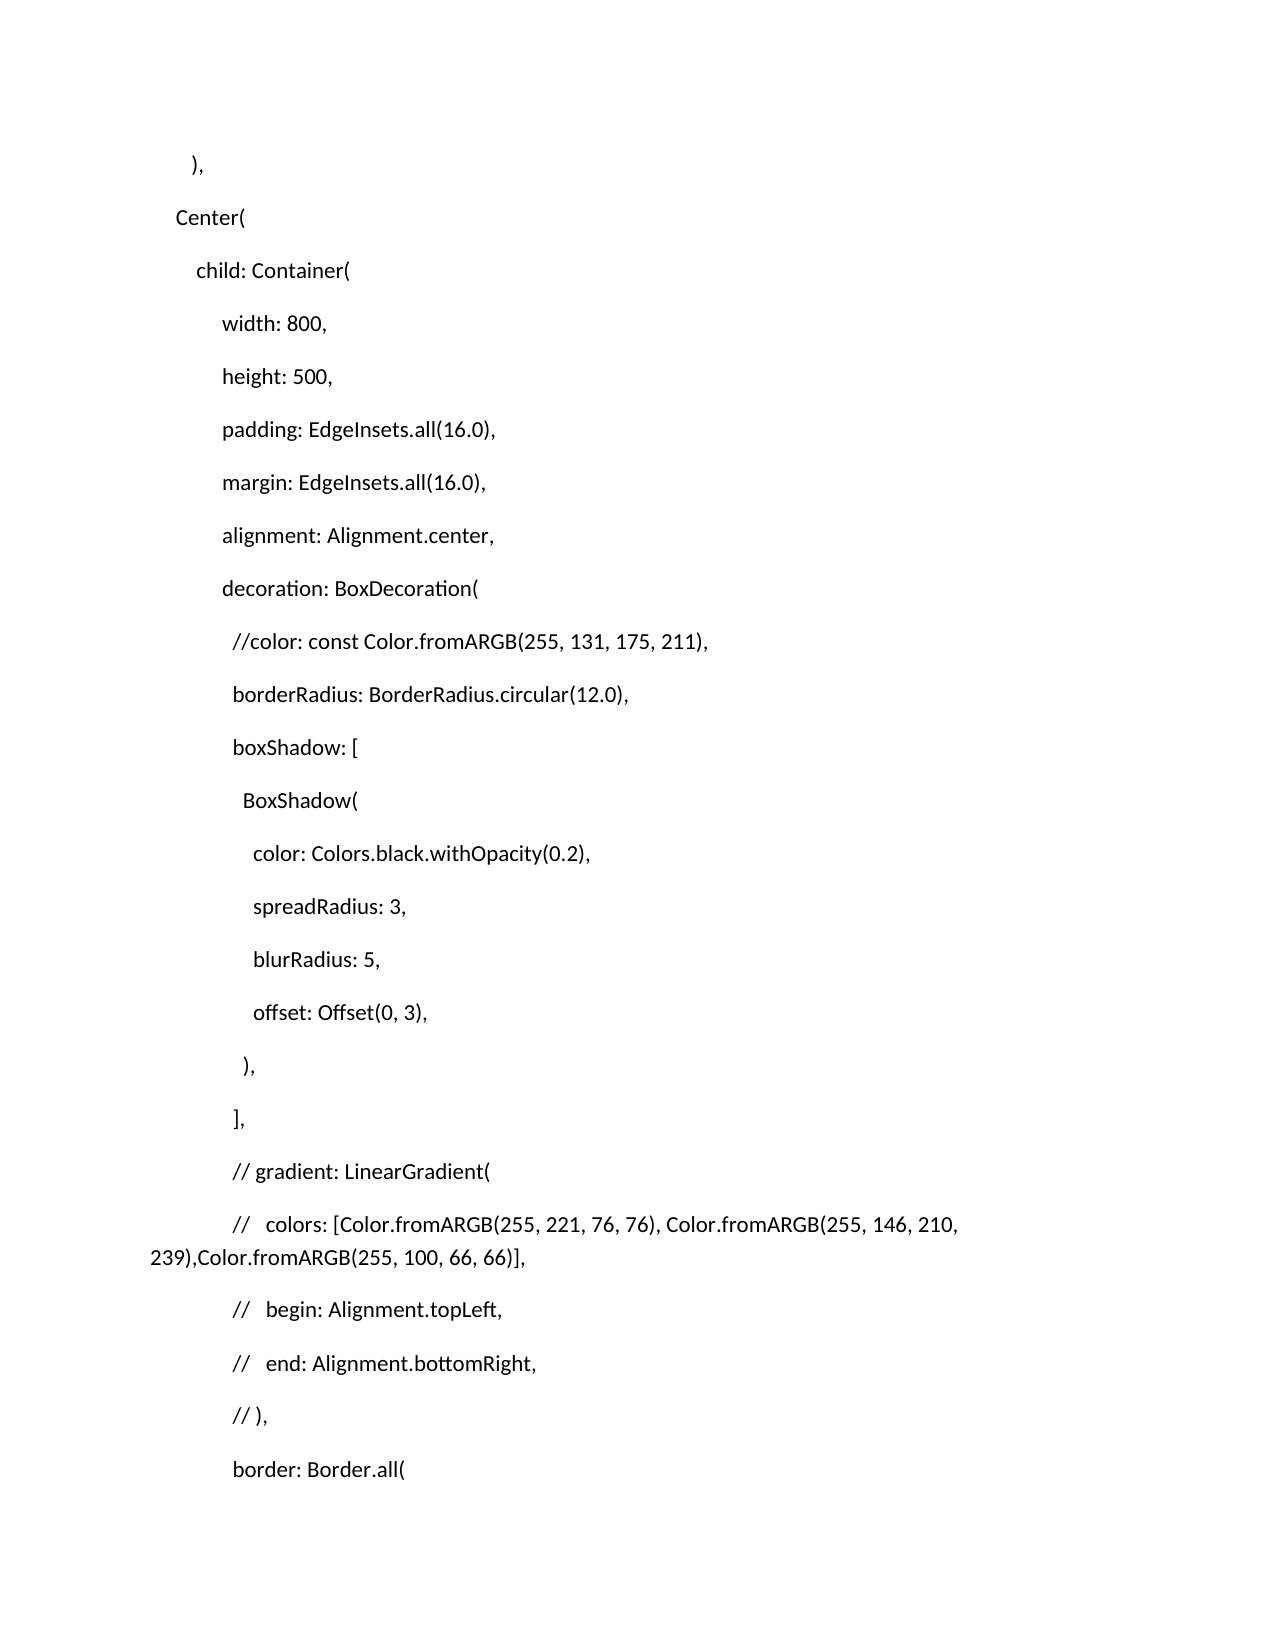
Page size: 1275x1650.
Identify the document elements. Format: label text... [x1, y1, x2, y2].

text ), [150, 150, 1125, 178]
text borderRadius: BorderRadius.circular(12.0), [150, 680, 1125, 708]
text //color: const Color.fromARGB(255, 131, 175, 211), [150, 627, 1125, 655]
text decoration: BoxDecoration( [150, 574, 1125, 602]
text BoxShadow( [150, 786, 1125, 814]
text padding: EdgeInsets.all(16.0), [150, 415, 1125, 443]
text spreadRadius: 3, [150, 892, 1125, 920]
text color: Colors.black.withOpacity(0.2), [150, 839, 1125, 867]
text blurRadius: 5, [150, 945, 1125, 973]
text // ), [150, 1402, 1125, 1430]
text boxShadow: [ [150, 733, 1125, 761]
text offset: Offset(0, 3), [150, 998, 1125, 1026]
text ), [150, 1051, 1125, 1079]
text height: 500, [150, 362, 1125, 390]
text // gradient: LinearGradient( [150, 1157, 1125, 1185]
text // begin: Alignment.topLeft, [150, 1296, 1125, 1324]
text // end: Alignment.bottomRight, [150, 1349, 1125, 1377]
text border: Border.all( [150, 1455, 1125, 1483]
text // colors: [Color.fromARGB(255, 221, 76, 76), Color.fromARGB(255, 146, 210, 239),Color.fromARGB(255, 100, 66, 66)], [150, 1210, 1125, 1271]
text width: 800, [150, 309, 1125, 337]
text ], [150, 1104, 1125, 1132]
text Center( [150, 203, 1125, 231]
text margin: EdgeInsets.all(16.0), [150, 468, 1125, 496]
text alignment: Alignment.center, [150, 521, 1125, 549]
text child: Container( [150, 256, 1125, 284]
